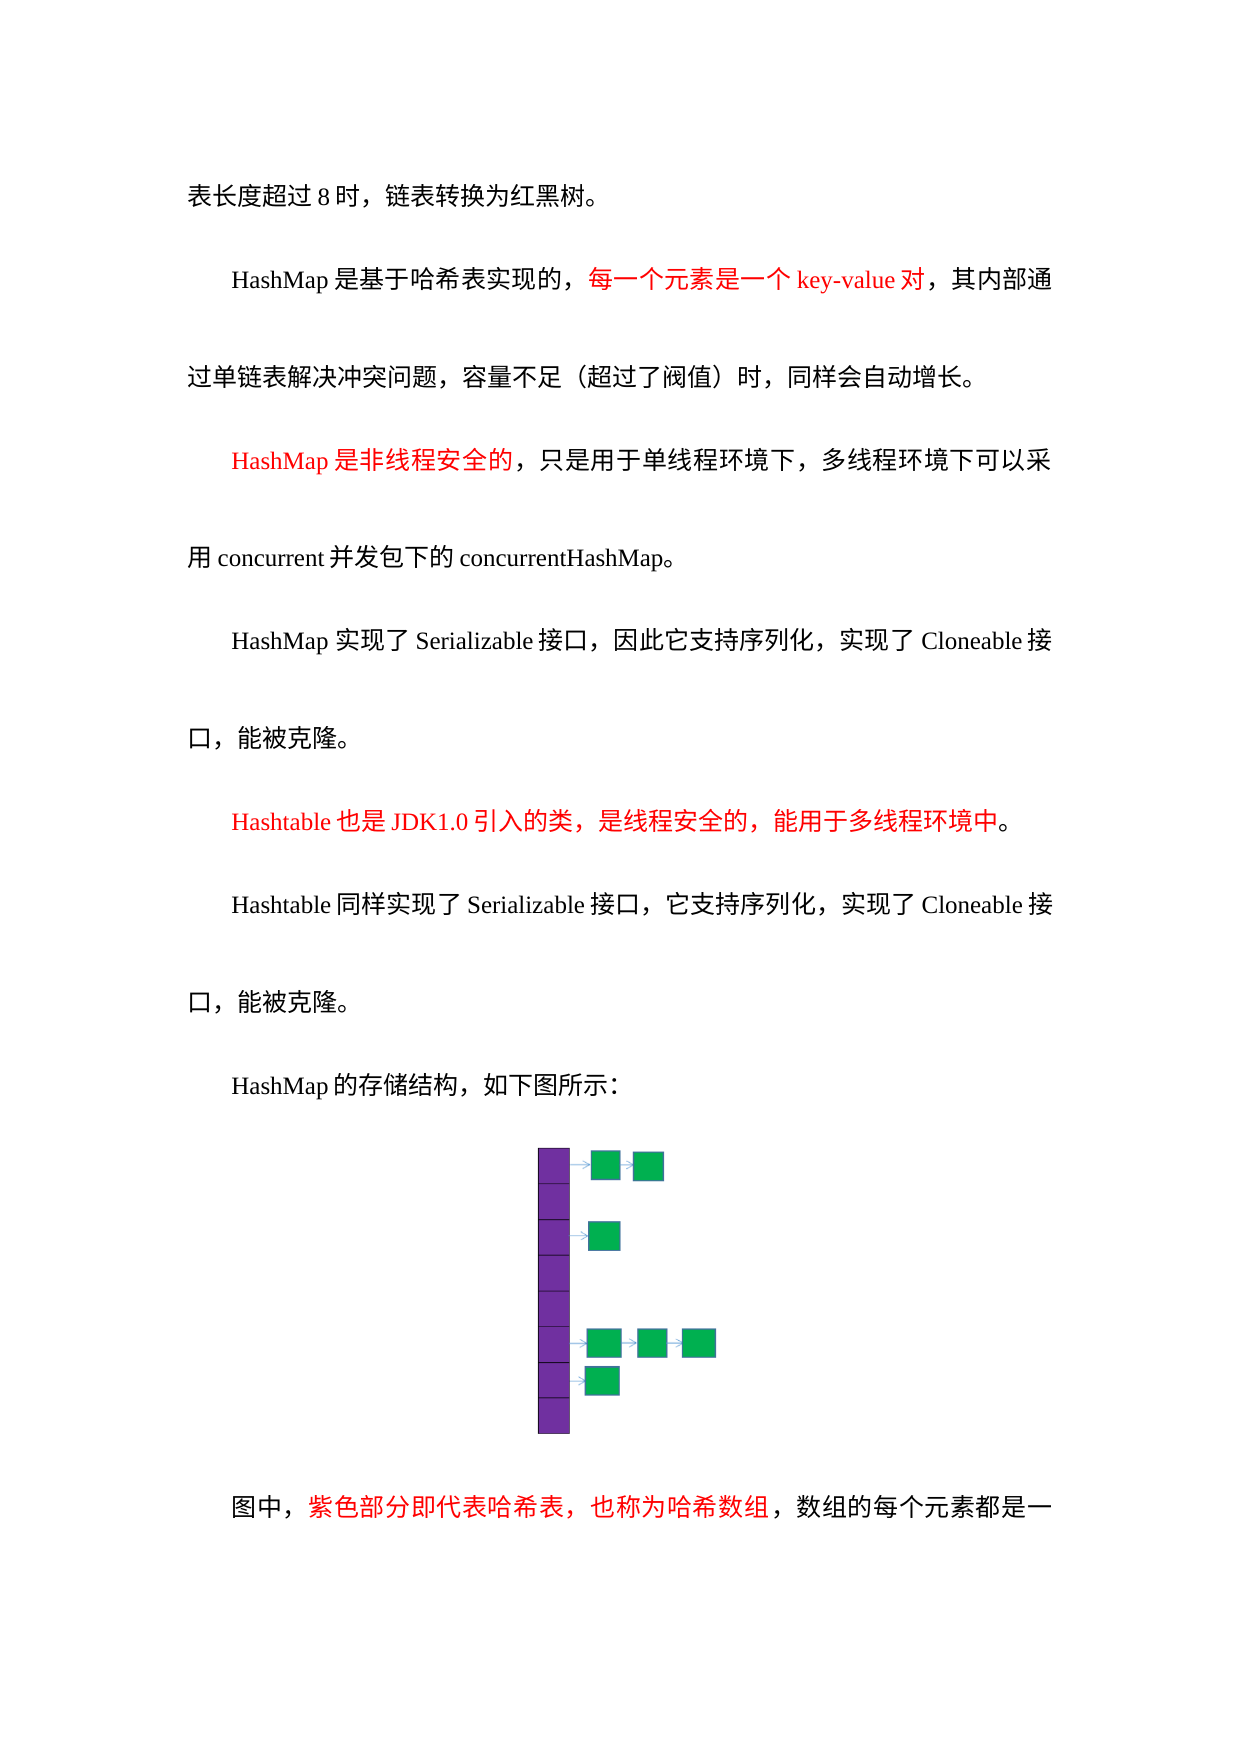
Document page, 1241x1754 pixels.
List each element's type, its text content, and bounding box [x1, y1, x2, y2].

text HashMap 实现了Serializable接口，因此它支持序列化，实现了Cloneable接口，能被克隆。 [187, 606, 1053, 769]
text HashMap的存储结构，如下图所示： [187, 1051, 1053, 1116]
picture [509, 1133, 732, 1442]
text HashMap是非线程安全的，只是用于单线程环境下，多线程环境下可以采用concurrent并发包下的concurrentHashMap。 [187, 426, 1053, 588]
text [187, 162, 1053, 227]
text HashMap是基于哈希表实现的，每一个元素是一个key-value对，其内部通过单链表解决冲突问题，容量不足（超过了阀值）时，同样会自动增长。 [187, 245, 1053, 408]
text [187, 1473, 1053, 1538]
text Hashtable也是JDK1.0引入的类，是线程安全的，能用于多线程环境中。 [187, 787, 1053, 852]
text Hashtable同样实现了Serializable接口，它支持序列化，实现了Cloneable接口，能被克隆。 [187, 870, 1053, 1033]
